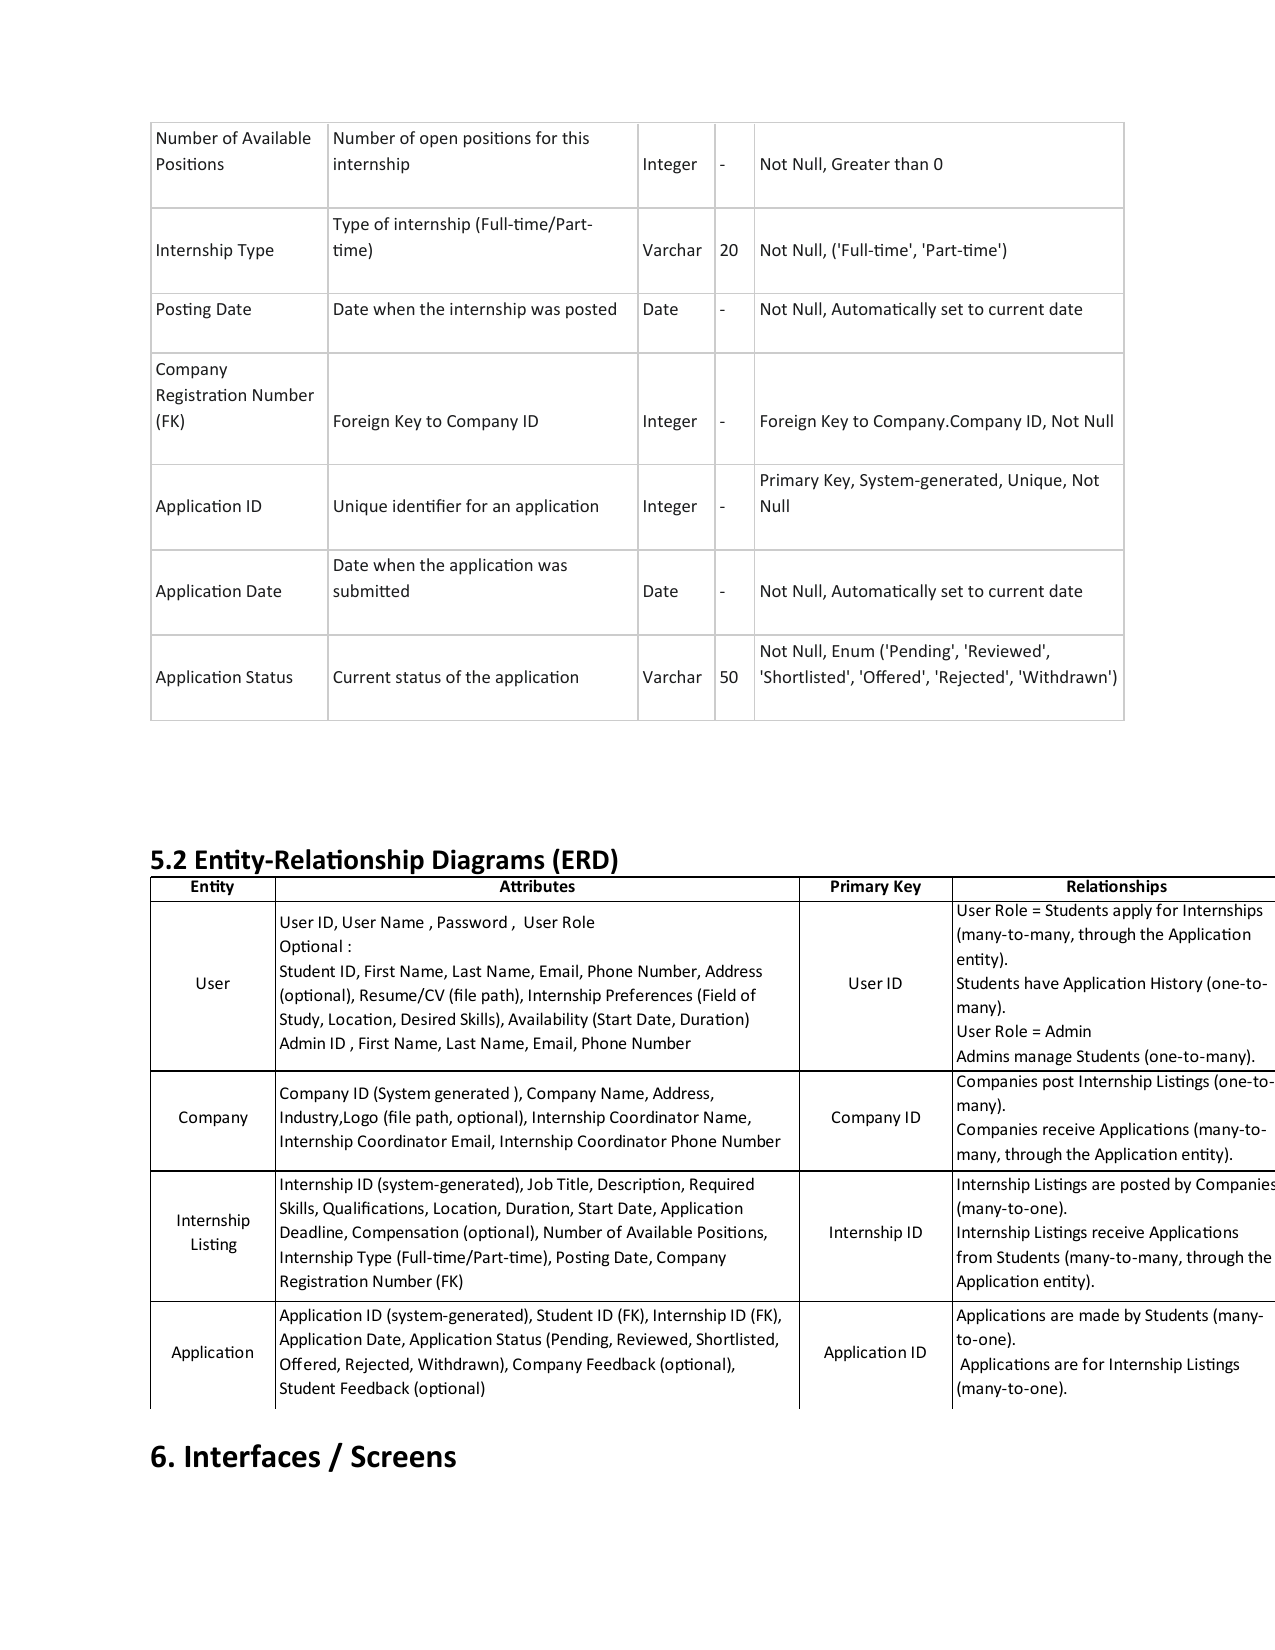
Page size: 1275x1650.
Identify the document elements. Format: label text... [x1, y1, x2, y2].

table_cell Date [639, 551, 714, 634]
table_cell - [716, 354, 754, 463]
table_cell - [716, 123, 754, 207]
subtitle 5.2 Entity-Relationship Diagrams (ERD) [276, 1172, 799, 1301]
subtitle 5.2 Entity-Relationship Diagrams (ERD) [953, 1072, 1125, 1170]
table_cell Integer [639, 465, 714, 549]
table_cell Primary Key, System-generated, Unique, Not Null [755, 465, 1123, 549]
subtitle 5.2 Entity-Relationship Diagrams (ERD) [276, 902, 799, 1070]
table_cell Application Status [152, 636, 327, 720]
table_cell Number of open positions for this internship [329, 123, 638, 207]
table_cell Number of Available Positions [152, 123, 328, 207]
table_cell Current status of the application [329, 636, 637, 720]
subtitle 5.2 Entity-Relationship Diagrams (ERD) [151, 1172, 275, 1301]
table_cell Foreign Key to Company ID [329, 354, 637, 463]
table_cell Application Date [152, 551, 327, 634]
subtitle 5.2 Entity-Relationship Diagrams (ERD) [150, 841, 1125, 876]
subtitle 5.2 Entity-Relationship Diagrams (ERD) [151, 1072, 275, 1170]
table_cell Varchar [639, 209, 714, 293]
table_cell Not Null, Automatically set to current date [755, 294, 1123, 352]
table_cell Date when the application was submitted [329, 551, 637, 634]
table_cell 20 [716, 209, 754, 293]
table_cell - [716, 465, 754, 549]
table_cell 50 [716, 636, 754, 720]
table_cell Type of internship (Full-time/Part-time) [329, 209, 637, 293]
subtitle 5.2 Entity-Relationship Diagrams (ERD) [953, 878, 1125, 901]
table_cell Application ID [152, 465, 327, 549]
table_cell Not Null, Greater than 0 [755, 123, 1123, 207]
table_cell Company Registration Number (FK) [152, 354, 327, 463]
table_cell Date when the internship was posted [329, 294, 637, 352]
table_cell Unique identifier for an application [329, 465, 637, 549]
subtitle 5.2 Entity-Relationship Diagrams (ERD) [953, 902, 1125, 1070]
subtitle 5.2 Entity-Relationship Diagrams (ERD) [151, 878, 275, 901]
table_cell Not Null, Automatically set to current date [755, 551, 1123, 634]
subtitle 5.2 Entity-Relationship Diagrams (ERD) [800, 1172, 952, 1301]
table_cell Integer [639, 123, 715, 207]
subtitle 5.2 Entity-Relationship Diagrams (ERD) [151, 902, 275, 1070]
subtitle 5.2 Entity-Relationship Diagrams (ERD) [276, 1072, 799, 1170]
subtitle 5.2 Entity-Relationship Diagrams (ERD) [276, 878, 799, 901]
subtitle 5.2 Entity-Relationship Diagrams (ERD) [953, 1172, 1125, 1301]
table_cell Internship Type [152, 209, 327, 293]
table_cell Foreign Key to Company.Company ID, Not Null [755, 354, 1123, 463]
subtitle 5.2 Entity-Relationship Diagrams (ERD) [150, 1302, 1125, 1410]
table_cell - [716, 551, 754, 634]
subtitle 5.2 Entity-Relationship Diagrams (ERD) [800, 902, 952, 1070]
table_cell Varchar [639, 636, 714, 720]
table_cell Not Null, Enum ('Pending', 'Reviewed', 'Shortlisted', 'Offered', 'Rejected', 'Withdrawn') [755, 636, 1123, 720]
subtitle 5.2 Entity-Relationship Diagrams (ERD) [800, 1072, 952, 1170]
table_cell Date [639, 294, 714, 352]
table_cell Integer [639, 354, 714, 463]
table_cell - [716, 294, 754, 352]
subtitle 5.2 Entity-Relationship Diagrams (ERD) [800, 878, 952, 901]
table_cell Not Null, ('Full-time', 'Part-time') [755, 209, 1123, 293]
table_cell Posting Date [152, 294, 327, 352]
subtitle 6. Interfaces / Screens [150, 1435, 1125, 1476]
